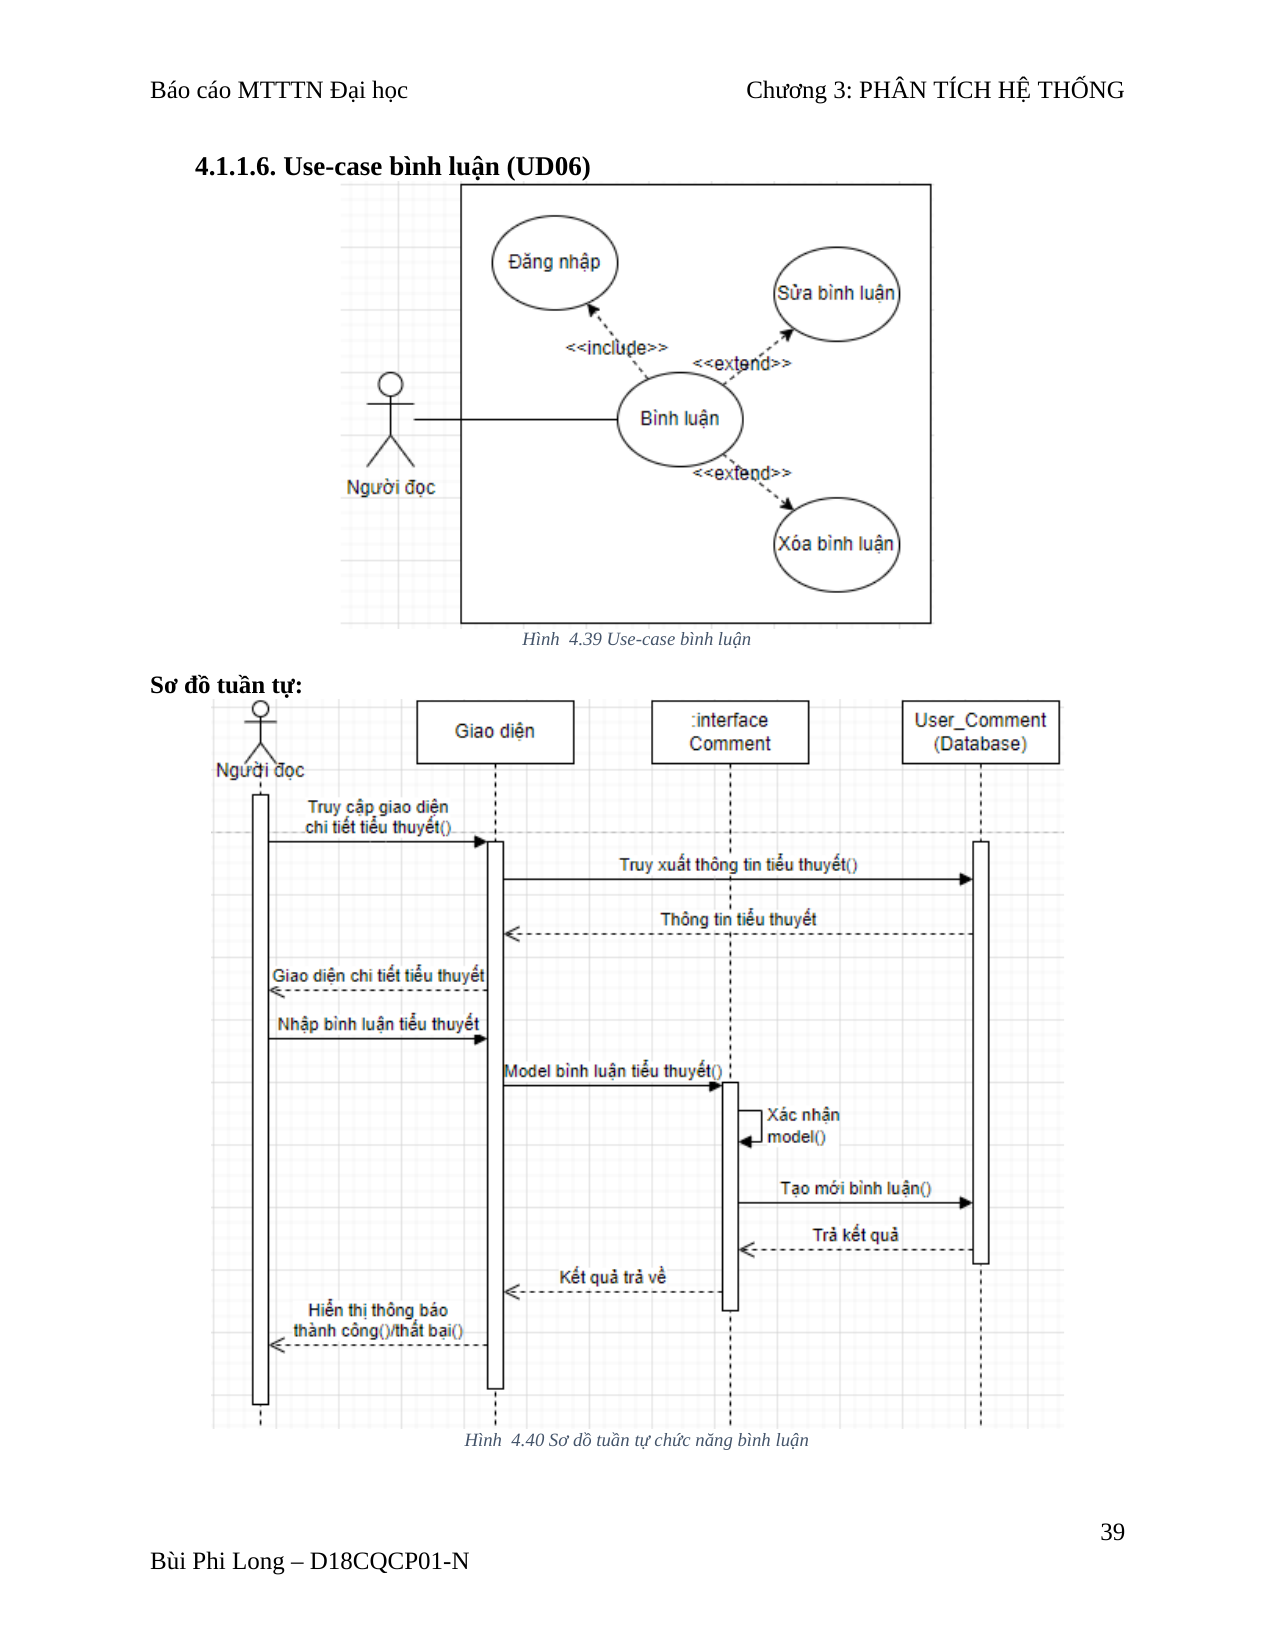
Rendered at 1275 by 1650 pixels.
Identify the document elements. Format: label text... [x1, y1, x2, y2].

picture [340, 181, 935, 629]
text Sơ đồ tuần tự: [150, 671, 1125, 699]
picture [211, 699, 1065, 1429]
subtitle Use-case bình luận (UD06) [195, 150, 1125, 181]
